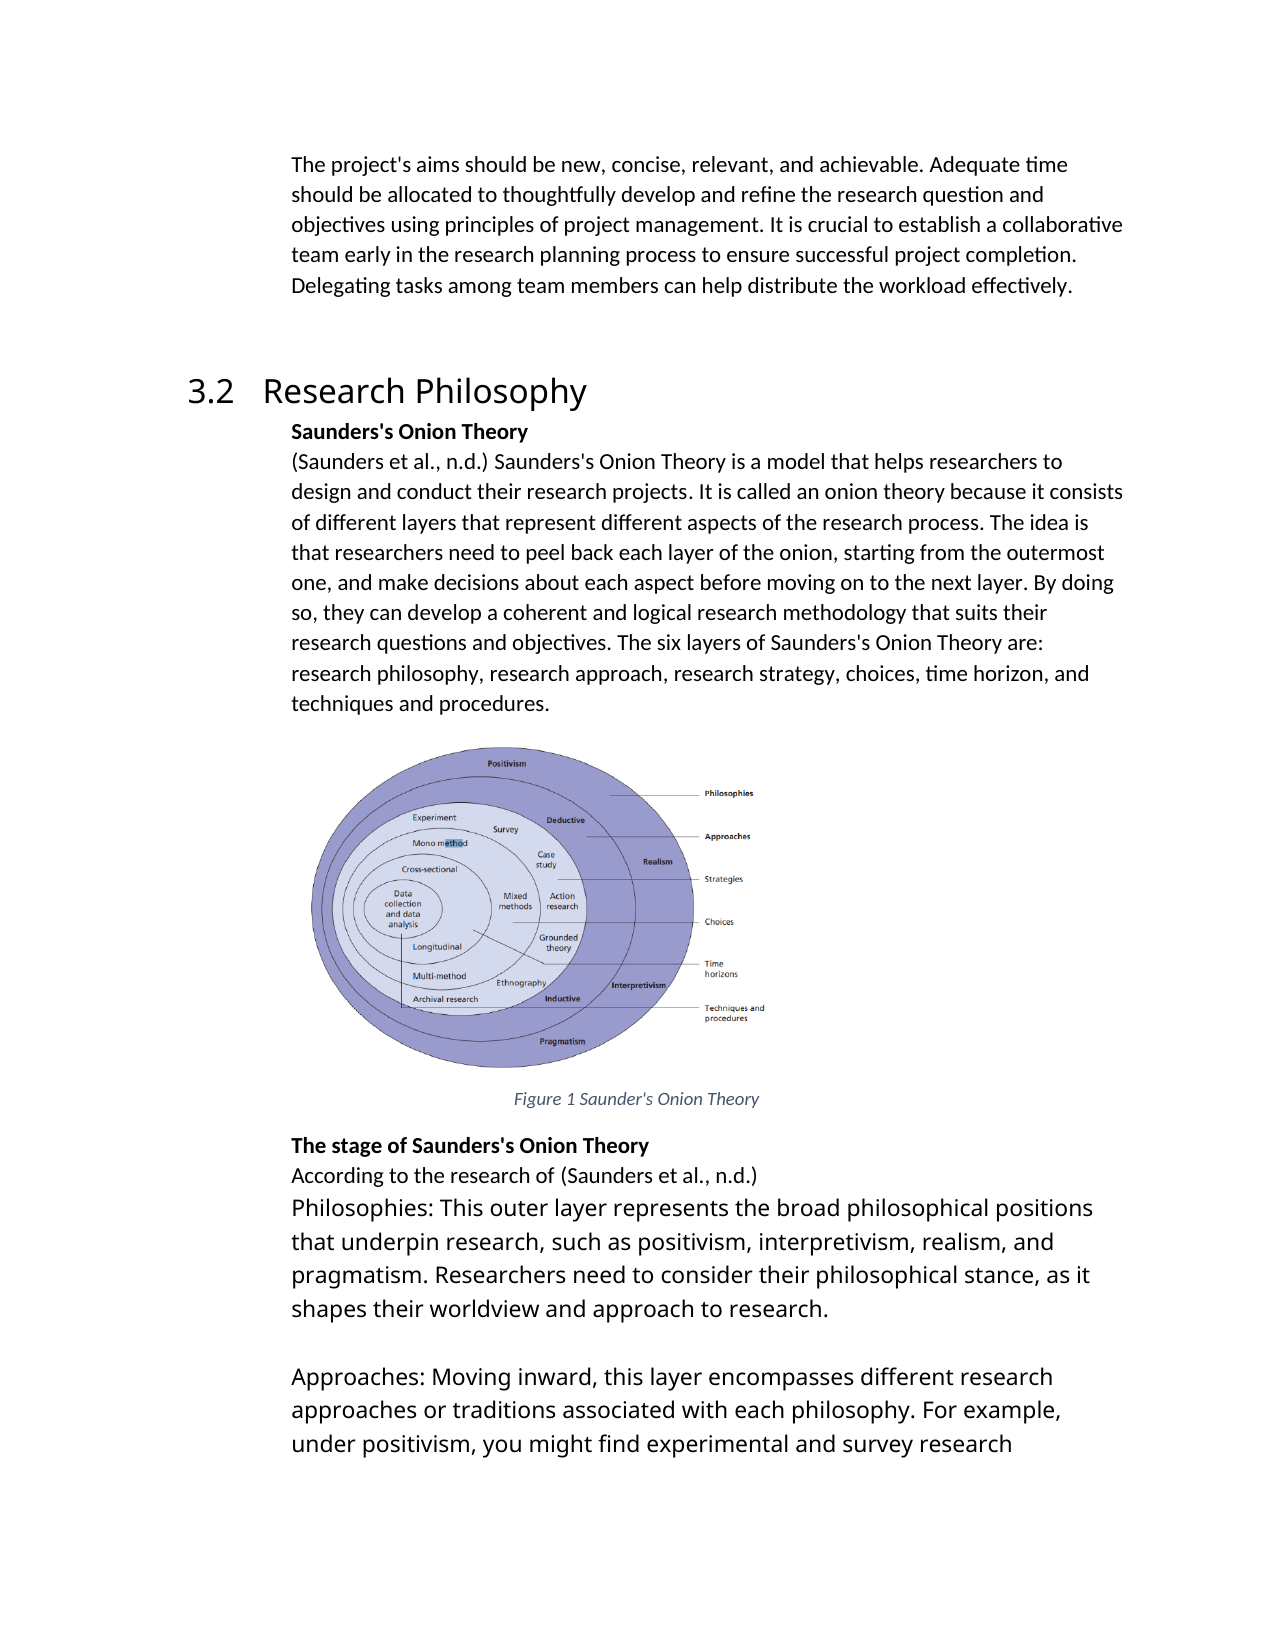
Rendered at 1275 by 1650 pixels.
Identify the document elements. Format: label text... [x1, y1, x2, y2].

list Saunders's Onion Theory [291, 417, 1125, 445]
picture [276, 743, 808, 1069]
list According to the research of [291, 1161, 1125, 1189]
list Saunders's Onion Theory is a model that helps researchers to design and conduct their research projects. It is called an onion theory because it consists of different layers that represent different aspects of the research process. The idea is that researchers need to peel back each layer of the onion, starting from the outermost one, and make decisions about each aspect before moving on to the next layer. By doing so, they can develop a coherent and logical research methodology that suits their research questions and objectives. The six layers of Saunders's Onion Theory are: research philosophy, research approach, research strategy, choices, time horizon, and techniques and procedures. [291, 447, 1125, 717]
list The stage of Saunders's Onion Theory [291, 1131, 1125, 1159]
list Philosophies: This outer layer represents the broad philosophical positions that underpin research, such as positivism, interpretivism, realism, and pragmatism. Researchers need to consider their philosophical stance, as it shapes their worldview and approach to research. [291, 1192, 1125, 1324]
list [291, 1360, 1125, 1459]
subtitle Research Philosophy [187, 368, 1125, 413]
list The project's aims should be new, concise, relevant, and achievable. Adequate time should be allocated to thoughtfully develop and refine the research question and objectives using principles of project management. It is crucial to establish a collaborative team early in the research planning process to ensure successful project completion. Delegating tasks among team members can help distribute the workload effectively. [291, 150, 1125, 299]
